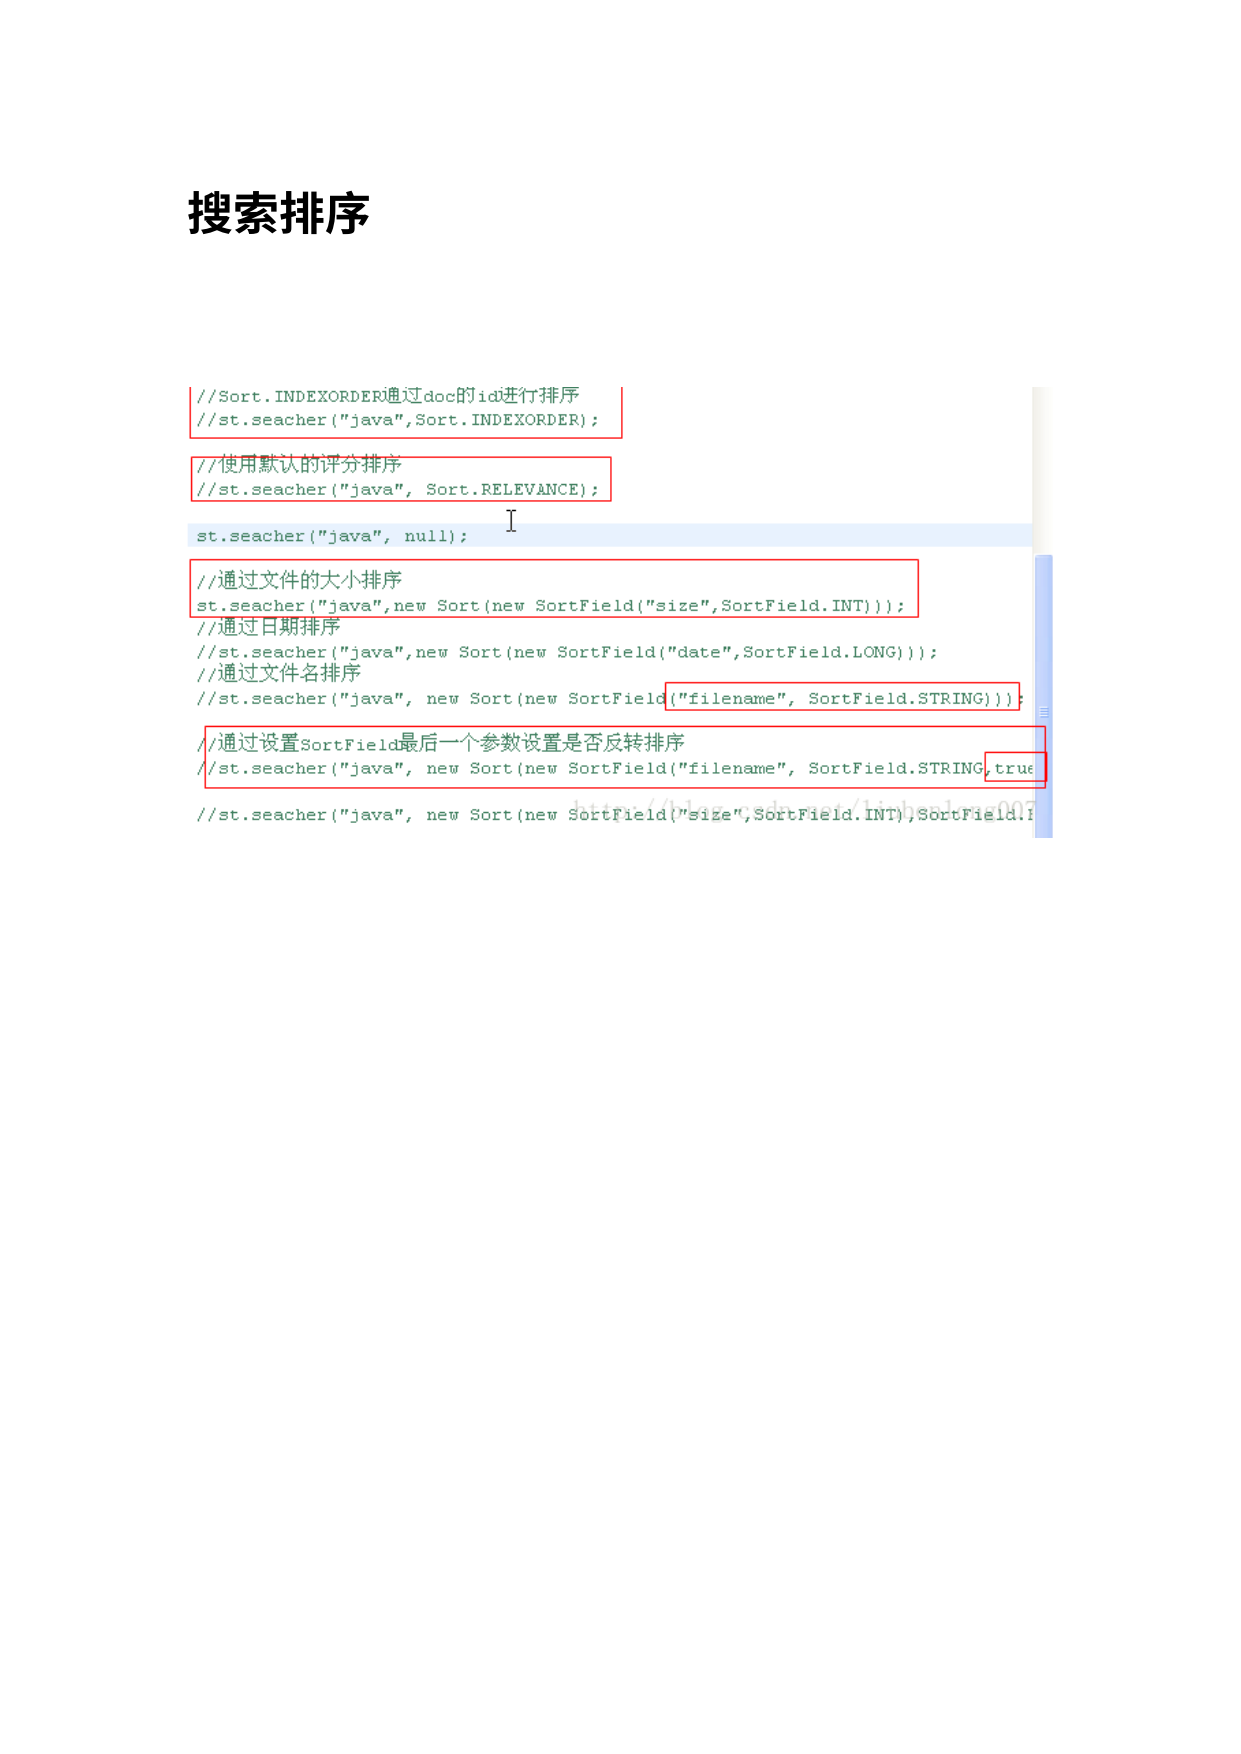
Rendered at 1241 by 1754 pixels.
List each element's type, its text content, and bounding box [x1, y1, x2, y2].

subtitle 搜索排序 [187, 162, 1053, 259]
picture [187, 387, 1053, 838]
